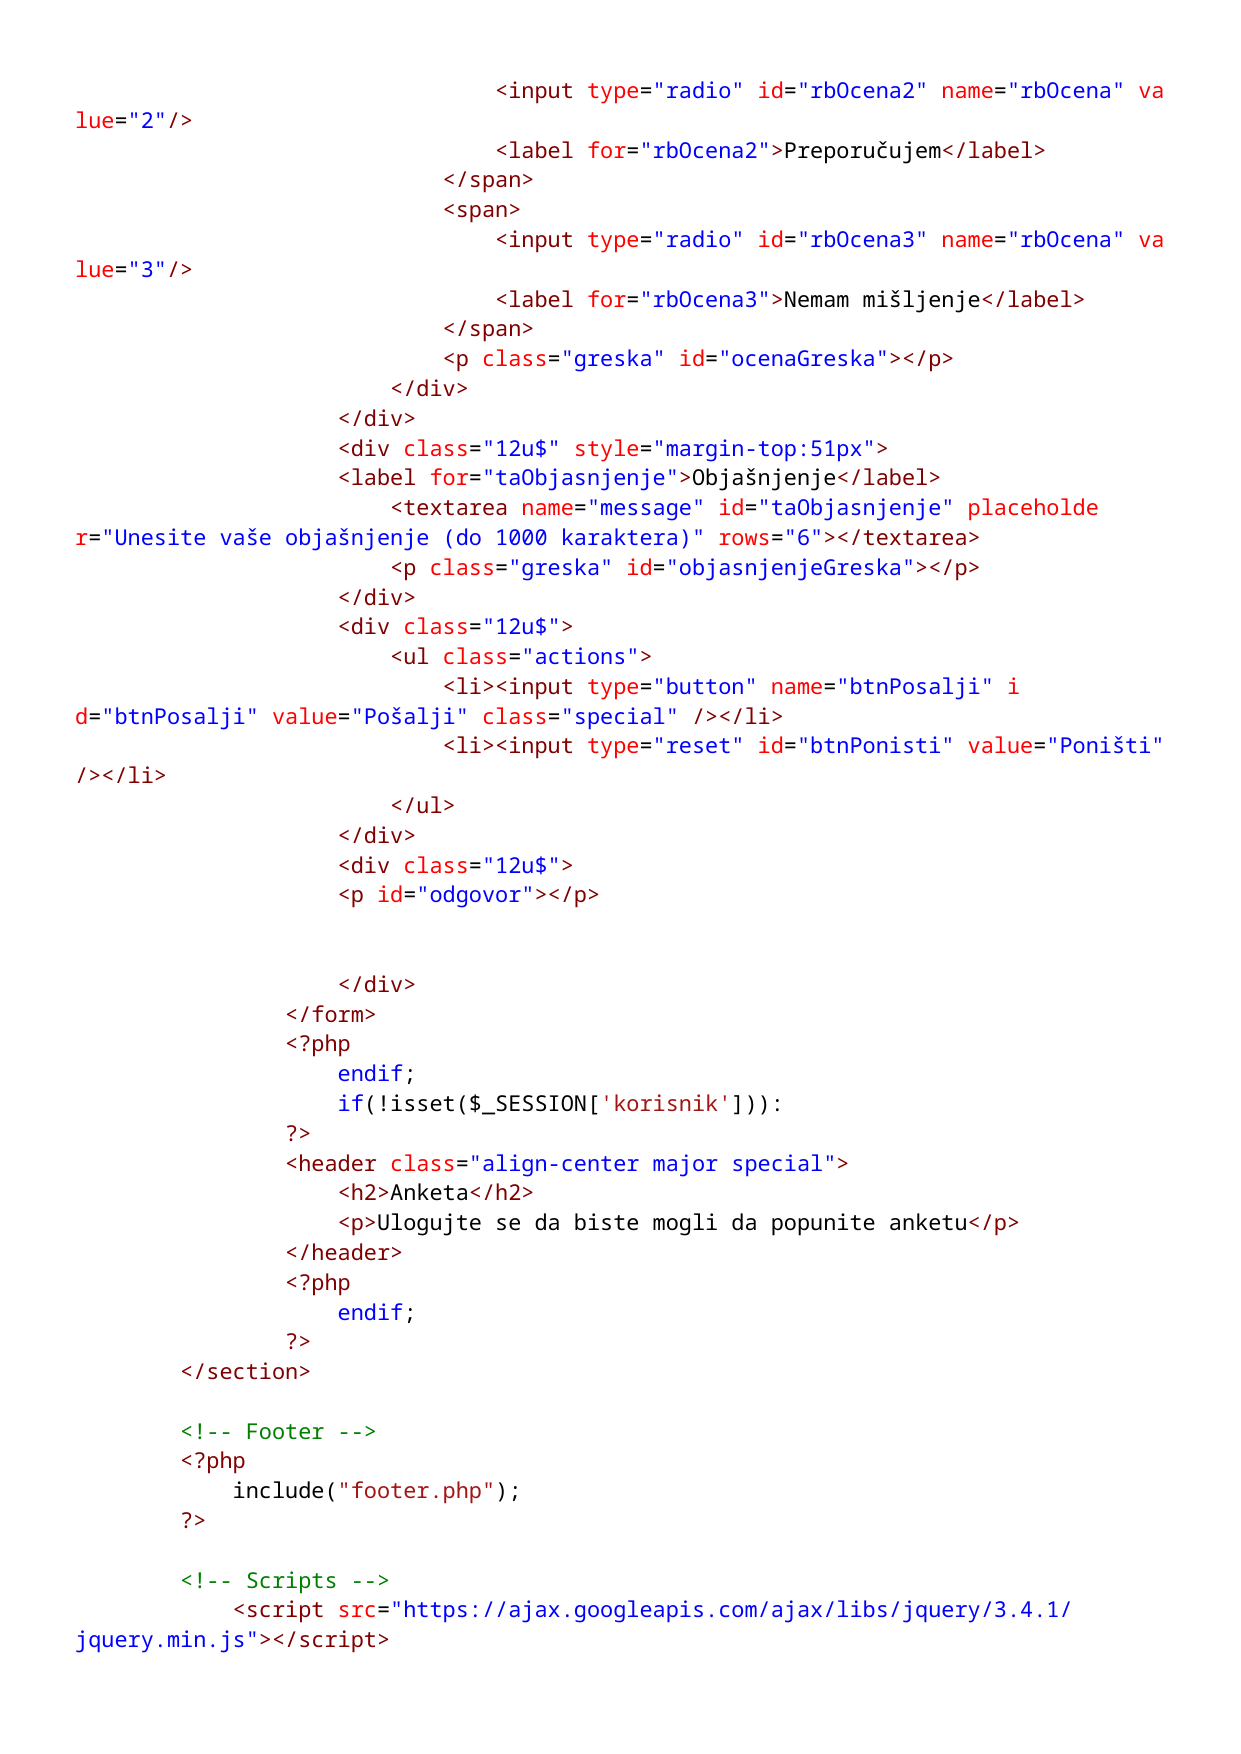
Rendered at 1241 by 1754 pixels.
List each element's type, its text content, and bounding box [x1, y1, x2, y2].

text <?php [75, 1267, 1165, 1296]
text ?> [75, 1118, 1165, 1147]
text <ul class="actions"> [75, 641, 1165, 671]
text <label for="rbOcena3">Nemam mišljenje</label> [75, 283, 1165, 313]
text </div> [75, 820, 1165, 849]
text </span> [75, 313, 1165, 343]
text </div> [75, 403, 1165, 432]
text ?> [75, 1326, 1165, 1356]
text <p class="greska" id="objasnjenjeGreska"></p> [75, 552, 1165, 581]
text </header> [75, 1237, 1165, 1267]
text <p>Ulogujte se da biste mogli da popunite anketu</p> [75, 1207, 1165, 1237]
text <span> [75, 194, 1165, 224]
text <h2>Anketa</h2> [75, 1177, 1165, 1207]
text ?> [75, 1505, 1165, 1535]
text <label for="taObjasnjenje">Objašnjenje</label> [75, 462, 1165, 492]
text <div class="12u$"> [75, 611, 1165, 641]
text endif; [75, 1296, 1165, 1326]
text </div> [75, 373, 1165, 403]
text </span> [75, 164, 1165, 194]
text <!-- Scripts --> [75, 1564, 1165, 1594]
text </form> [75, 998, 1165, 1028]
text if(!isset($_SESSION['korisnik'])): [75, 1088, 1165, 1118]
text <?php [75, 1445, 1165, 1475]
text <div class="12u$" style="margin-top:51px"> [75, 432, 1165, 462]
text <textarea name="message" id="taObjasnjenje" placeholder="Unesite vaše objašnjenje (do 1000 karaktera)" rows="6"></textarea> [75, 492, 1165, 552]
text <!-- Footer --> [75, 1416, 1165, 1445]
text include("footer.php"); [75, 1475, 1165, 1505]
text endif; [75, 1058, 1165, 1088]
text <li><input type="button" name="btnPosalji" id="btnPosalji" value="Pošalji" class="special" /></li> [75, 671, 1165, 730]
text <li><input type="reset" id="btnPonisti" value="Poništi" /></li> [75, 730, 1165, 790]
text <p id="odgovor"></p> [75, 879, 1165, 909]
text <header class="align-center major special"> [75, 1147, 1165, 1177]
text </div> [75, 581, 1165, 611]
text <div class="12u$"> [75, 849, 1165, 879]
text <script src="https://ajax.googleapis.com/ajax/libs/jquery/3.4.1/jquery.min.js"></script> [75, 1594, 1165, 1654]
text <?php [75, 1028, 1165, 1058]
text </section> [75, 1356, 1165, 1386]
text <label for="rbOcena2">Preporučujem</label> [75, 134, 1165, 164]
text <p class="greska" id="ocenaGreska"></p> [75, 343, 1165, 373]
text </ul> [75, 790, 1165, 820]
text <input type="radio" id="rbOcena2" name="rbOcena" value="2"/> [75, 75, 1165, 134]
text <input type="radio" id="rbOcena3" name="rbOcena" value="3"/> [75, 224, 1165, 283]
text </div> [75, 969, 1165, 998]
